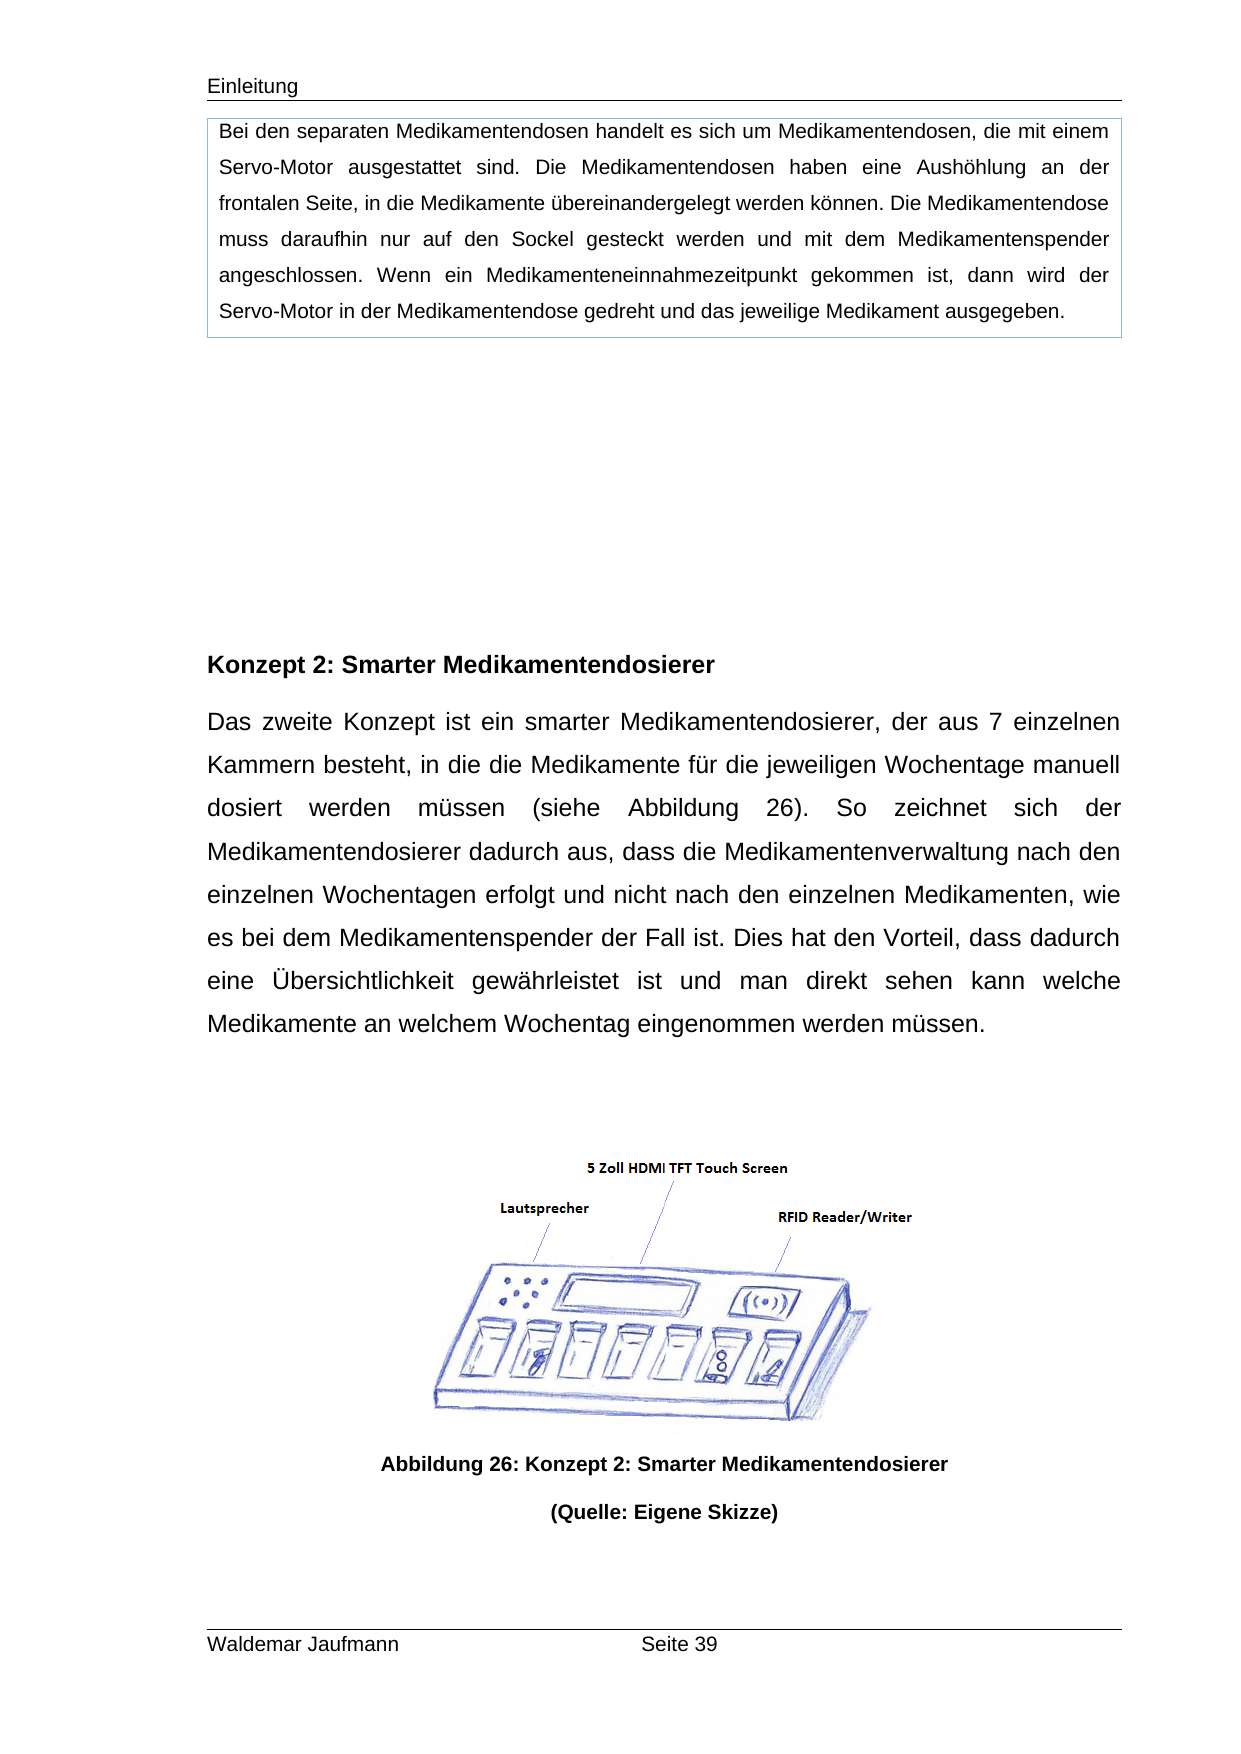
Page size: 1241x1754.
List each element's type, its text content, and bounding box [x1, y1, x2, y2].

picture [386, 1095, 943, 1439]
text (Quelle: Eigene Skizze) [207, 1500, 1122, 1524]
text Das zweite Konzept ist ein smarter Medikamentendosierer, der aus 7 einzelnen Kammern besteht, in die die Medikamente für die jeweiligen Wochentage manuell dosiert werden müssen (siehe Abbildung 26). So zeichnet sich der Medikamentendosierer dadurch aus, dass die Medikamentenverwaltung nach den einzelnen Wochentagen erfolgt und nicht nach den einzelnen Medikamenten, wie es bei dem Medikamentenspender der Fall ist. Dies hat den Vorteil, dass dadurch eine Übersichtlichkeit gewährleistet ist und man direkt sehen kann welche Medikamente an welchem Wochentag eingenommen werden müssen. [207, 707, 1122, 1038]
table_cell Bei den separaten Medikamentendosen handelt es sich um Medikamentendosen, die mit einem Servo-Motor ausgestattet sind. Die Medikamentendosen haben eine Aushöhlung an der frontalen Seite, in die Medikamente übereinandergelegt werden können. Die Medikamentendose muss daraufhin nur auf den Sockel gesteckt werden und mit dem Medikamentenspender angeschlossen. Wenn ein Medikamenteneinnahmezeitpunkt gekommen ist, dann wird der Servo-Motor in der Medikamentendose gedreht und das jeweilige Medikament ausgegeben. [208, 119, 1121, 337]
text Konzept 2: Smarter Medikamentendosierer [207, 649, 1122, 678]
text Abbildung 26: Konzept 2: Smarter Medikamentendosierer [207, 1451, 1122, 1475]
